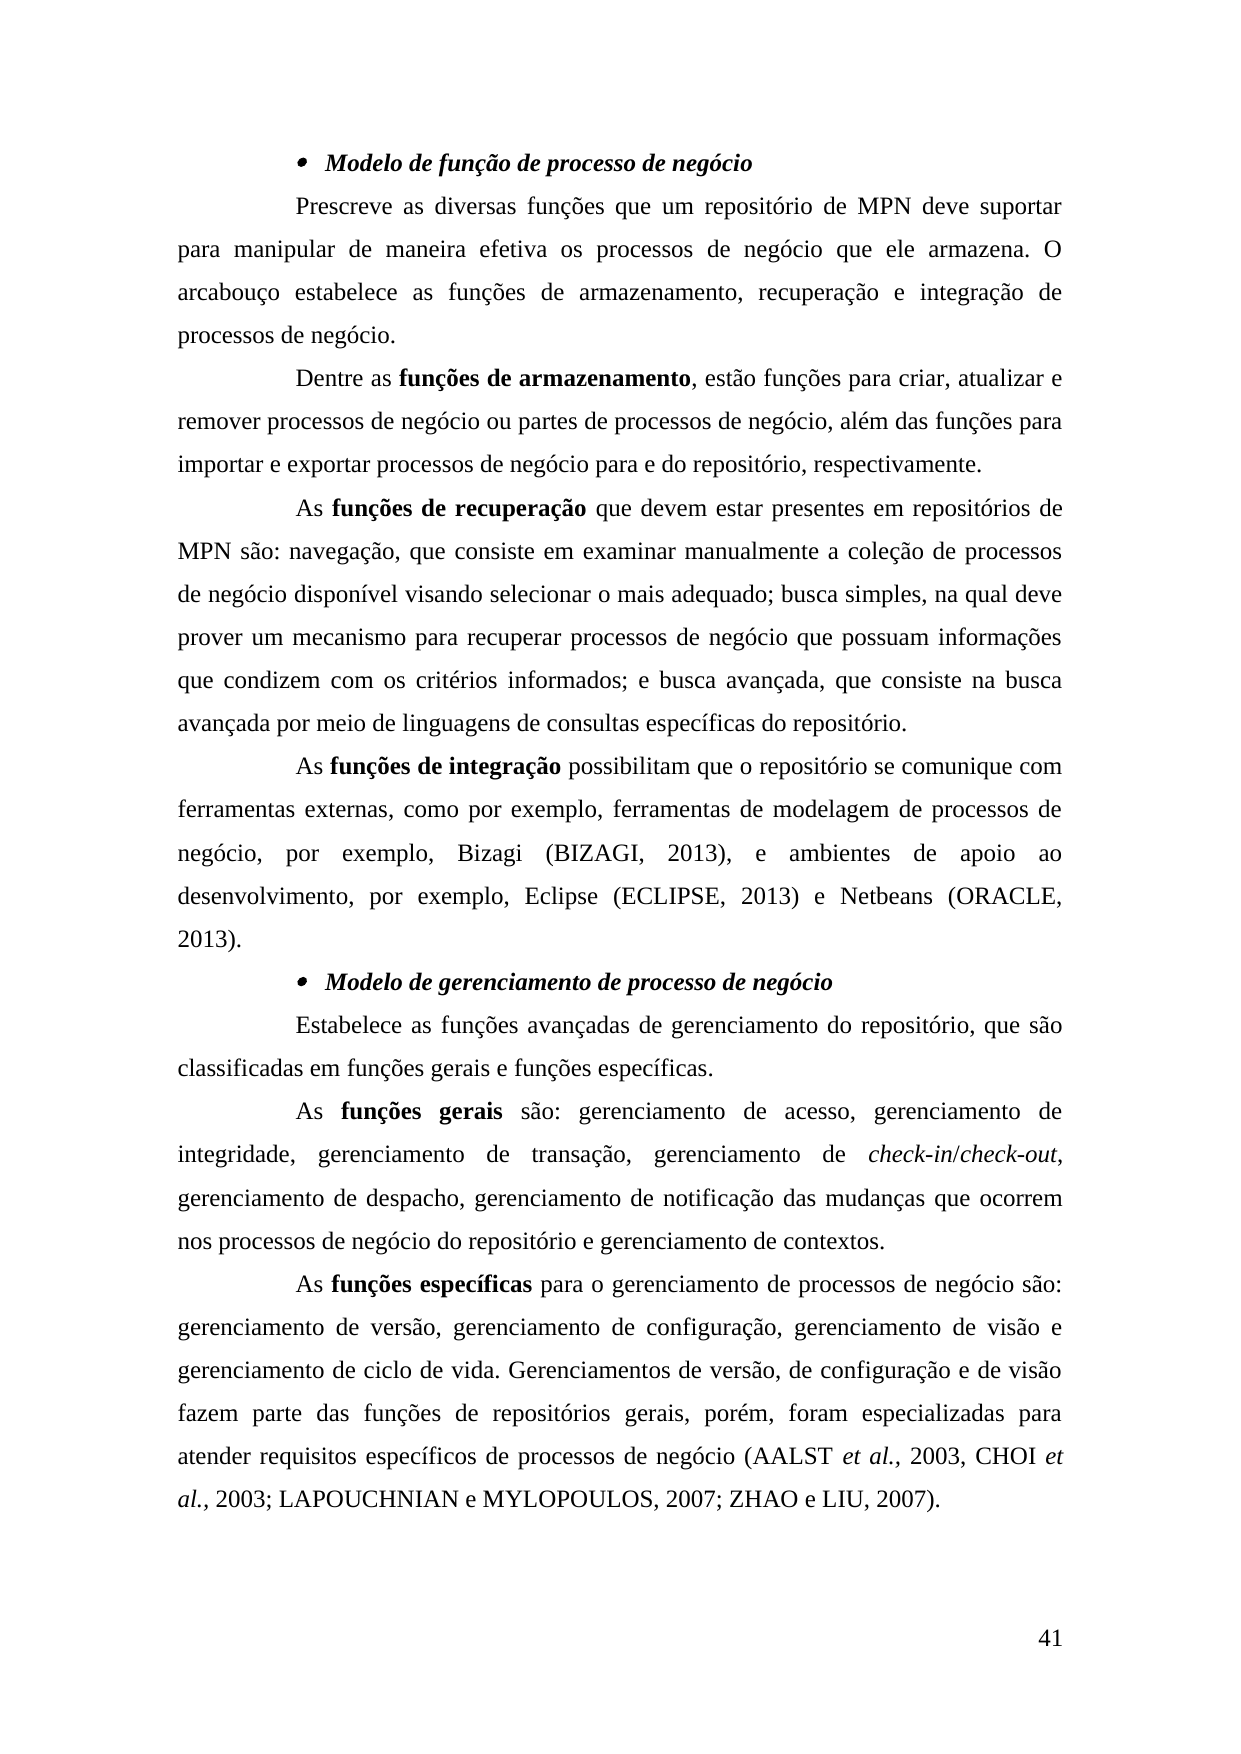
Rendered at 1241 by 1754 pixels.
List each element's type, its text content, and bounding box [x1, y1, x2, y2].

text Dentre as funções de armazenamento, estão funções para criar, atualizar e remover processos de negócio ou partes de processos de negócio, além das funções para importar e exportar processos de negócio para e do repositório, respectivamente. [177, 363, 1063, 478]
list Modelo de função de processo de negócio [177, 148, 1063, 176]
text Prescreve as diversas funções que um repositório de MPN deve suportar para manipular de maneira efetiva os processos de negócio que ele armazena. O arcabouço estabelece as funções de armazenamento, recuperação e integração de processos de negócio. [177, 191, 1063, 349]
text As funções de integração possibilitam que o repositório se comunique com ferramentas externas, como por exemplo, ferramentas de modelagem de processos de negócio, por exemplo, Bizagi (BIZAGI, 2013), e ambientes de apoio ao desenvolvimento, por exemplo, Eclipse (ECLIPSE, 2013) e Netbeans (ORACLE, 2013). [177, 751, 1063, 953]
text As funções de recuperação que devem estar presentes em repositórios de MPN são: navegação, que consiste em examinar manualmente a coleção de processos de negócio disponível visando selecionar o mais adequado; busca simples, na qual deve prover um mecanismo para recuperar processos de negócio que possuam informações que condizem com os critérios informados; e busca avançada, que consiste na busca avançada por meio de linguagens de consultas específicas do repositório. [177, 493, 1063, 737]
text As funções específicas para o gerenciamento de processos de negócio são: gerenciamento de versão, gerenciamento de configuração, gerenciamento de visão e gerenciamento de ciclo de vida. Gerenciamentos de versão, de configuração e de visão fazem parte das funções de repositórios gerais, porém, foram especializadas para atender requisitos específicos de processos de negócio (AALST et al., 2003, CHOI et al., 2003; LAPOUCHNIAN e MYLOPOULOS, 2007; ZHAO e LIU, 2007). [177, 1269, 1063, 1513]
list Modelo de gerenciamento de processo de negócio [177, 967, 1063, 996]
text As funções gerais são: gerenciamento de acesso, gerenciamento de integridade, gerenciamento de transação, gerenciamento de check-in/check-out, gerenciamento de despacho, gerenciamento de notificação das mudanças que ocorrem nos processos de negócio do repositório e gerenciamento de contextos. [177, 1096, 1063, 1254]
text Estabelece as funções avançadas de gerenciamento do repositório, que são classificadas em funções gerais e funções específicas. [177, 1010, 1063, 1082]
